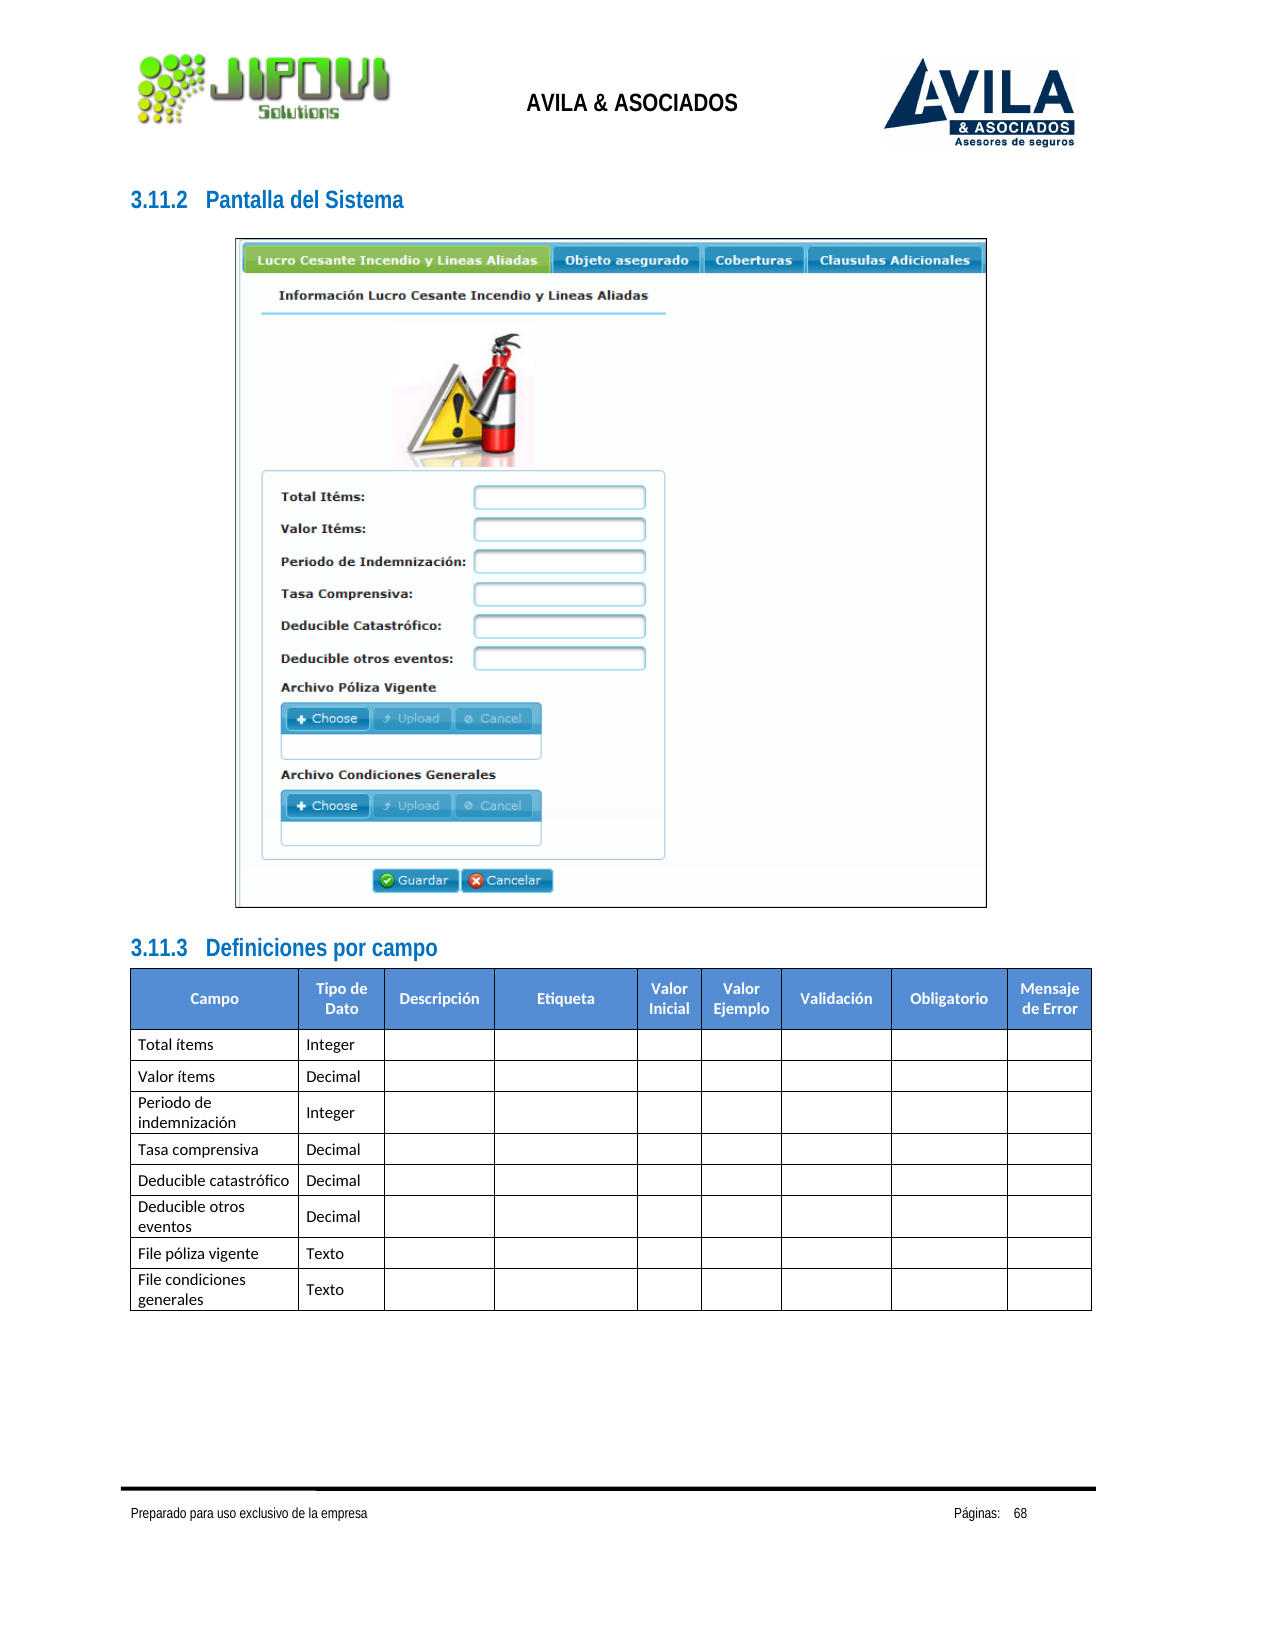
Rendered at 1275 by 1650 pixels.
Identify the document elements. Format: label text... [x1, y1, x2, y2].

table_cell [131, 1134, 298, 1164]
subtitle Pantalla del Sistema [131, 184, 1092, 213]
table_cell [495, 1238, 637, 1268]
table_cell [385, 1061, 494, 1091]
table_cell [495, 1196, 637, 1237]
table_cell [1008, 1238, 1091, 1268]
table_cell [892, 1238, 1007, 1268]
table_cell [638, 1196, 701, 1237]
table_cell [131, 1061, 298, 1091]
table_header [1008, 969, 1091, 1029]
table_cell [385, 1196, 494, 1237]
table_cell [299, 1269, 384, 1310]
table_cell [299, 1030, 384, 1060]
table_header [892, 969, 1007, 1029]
picture [881, 57, 1077, 148]
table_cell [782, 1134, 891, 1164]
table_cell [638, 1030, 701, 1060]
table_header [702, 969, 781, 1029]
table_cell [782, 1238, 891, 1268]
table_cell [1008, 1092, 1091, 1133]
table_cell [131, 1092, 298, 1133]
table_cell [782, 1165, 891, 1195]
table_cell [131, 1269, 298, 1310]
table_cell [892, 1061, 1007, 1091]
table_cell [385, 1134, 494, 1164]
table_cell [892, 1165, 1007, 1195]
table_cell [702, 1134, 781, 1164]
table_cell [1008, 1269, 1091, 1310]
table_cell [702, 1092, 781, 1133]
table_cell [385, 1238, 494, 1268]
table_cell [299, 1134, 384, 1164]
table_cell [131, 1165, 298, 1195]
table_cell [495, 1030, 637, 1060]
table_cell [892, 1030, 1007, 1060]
picture [235, 238, 987, 908]
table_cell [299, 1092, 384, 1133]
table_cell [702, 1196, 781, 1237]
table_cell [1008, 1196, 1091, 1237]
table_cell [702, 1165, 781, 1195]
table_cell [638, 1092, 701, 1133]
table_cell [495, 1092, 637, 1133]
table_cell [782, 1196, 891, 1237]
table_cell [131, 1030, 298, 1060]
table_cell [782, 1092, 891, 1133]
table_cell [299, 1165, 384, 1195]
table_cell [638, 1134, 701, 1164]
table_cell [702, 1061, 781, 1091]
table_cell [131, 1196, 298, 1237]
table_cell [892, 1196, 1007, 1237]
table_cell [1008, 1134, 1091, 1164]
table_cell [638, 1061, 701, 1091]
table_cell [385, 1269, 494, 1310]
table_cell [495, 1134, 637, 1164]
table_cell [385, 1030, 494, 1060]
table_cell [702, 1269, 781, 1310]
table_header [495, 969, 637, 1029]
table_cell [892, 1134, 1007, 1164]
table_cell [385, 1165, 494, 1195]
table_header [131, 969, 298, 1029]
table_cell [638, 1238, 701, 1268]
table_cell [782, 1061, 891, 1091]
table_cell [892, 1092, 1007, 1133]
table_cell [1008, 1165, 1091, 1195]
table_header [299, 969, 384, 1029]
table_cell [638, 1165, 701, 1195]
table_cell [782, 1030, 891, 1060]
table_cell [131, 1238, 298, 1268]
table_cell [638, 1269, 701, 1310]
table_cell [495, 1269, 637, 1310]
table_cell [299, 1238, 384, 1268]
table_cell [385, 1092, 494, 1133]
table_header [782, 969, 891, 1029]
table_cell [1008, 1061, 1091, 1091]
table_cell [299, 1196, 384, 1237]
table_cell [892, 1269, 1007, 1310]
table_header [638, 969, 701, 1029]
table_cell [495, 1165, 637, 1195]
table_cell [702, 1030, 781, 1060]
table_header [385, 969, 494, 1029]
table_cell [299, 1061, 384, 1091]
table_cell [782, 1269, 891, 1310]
subtitle Definiciones por campo [131, 933, 1092, 961]
picture [131, 47, 394, 128]
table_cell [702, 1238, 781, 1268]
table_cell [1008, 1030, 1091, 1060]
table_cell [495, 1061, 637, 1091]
